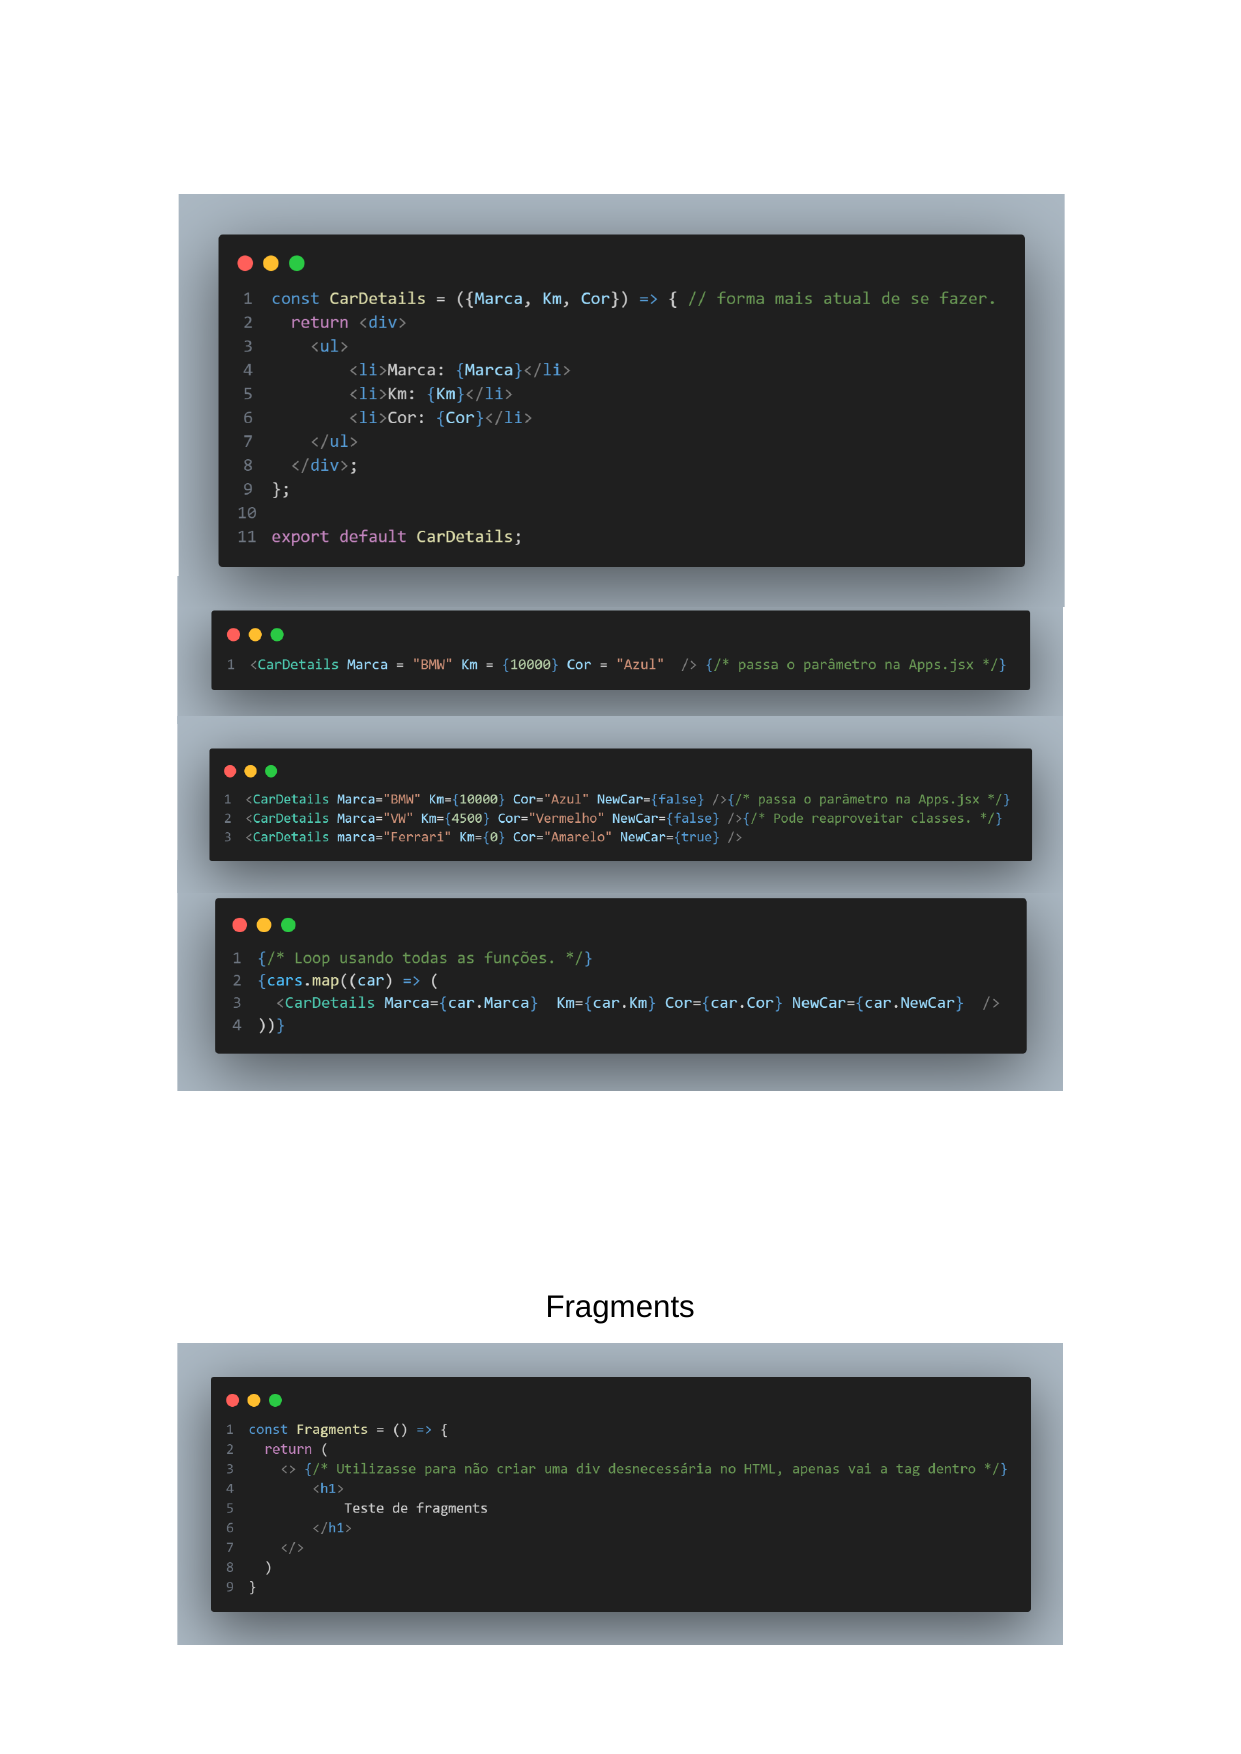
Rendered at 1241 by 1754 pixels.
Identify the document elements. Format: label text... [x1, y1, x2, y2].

text Fragments [177, 1288, 1063, 1324]
picture [177, 194, 1065, 1091]
picture [177, 1343, 1063, 1645]
